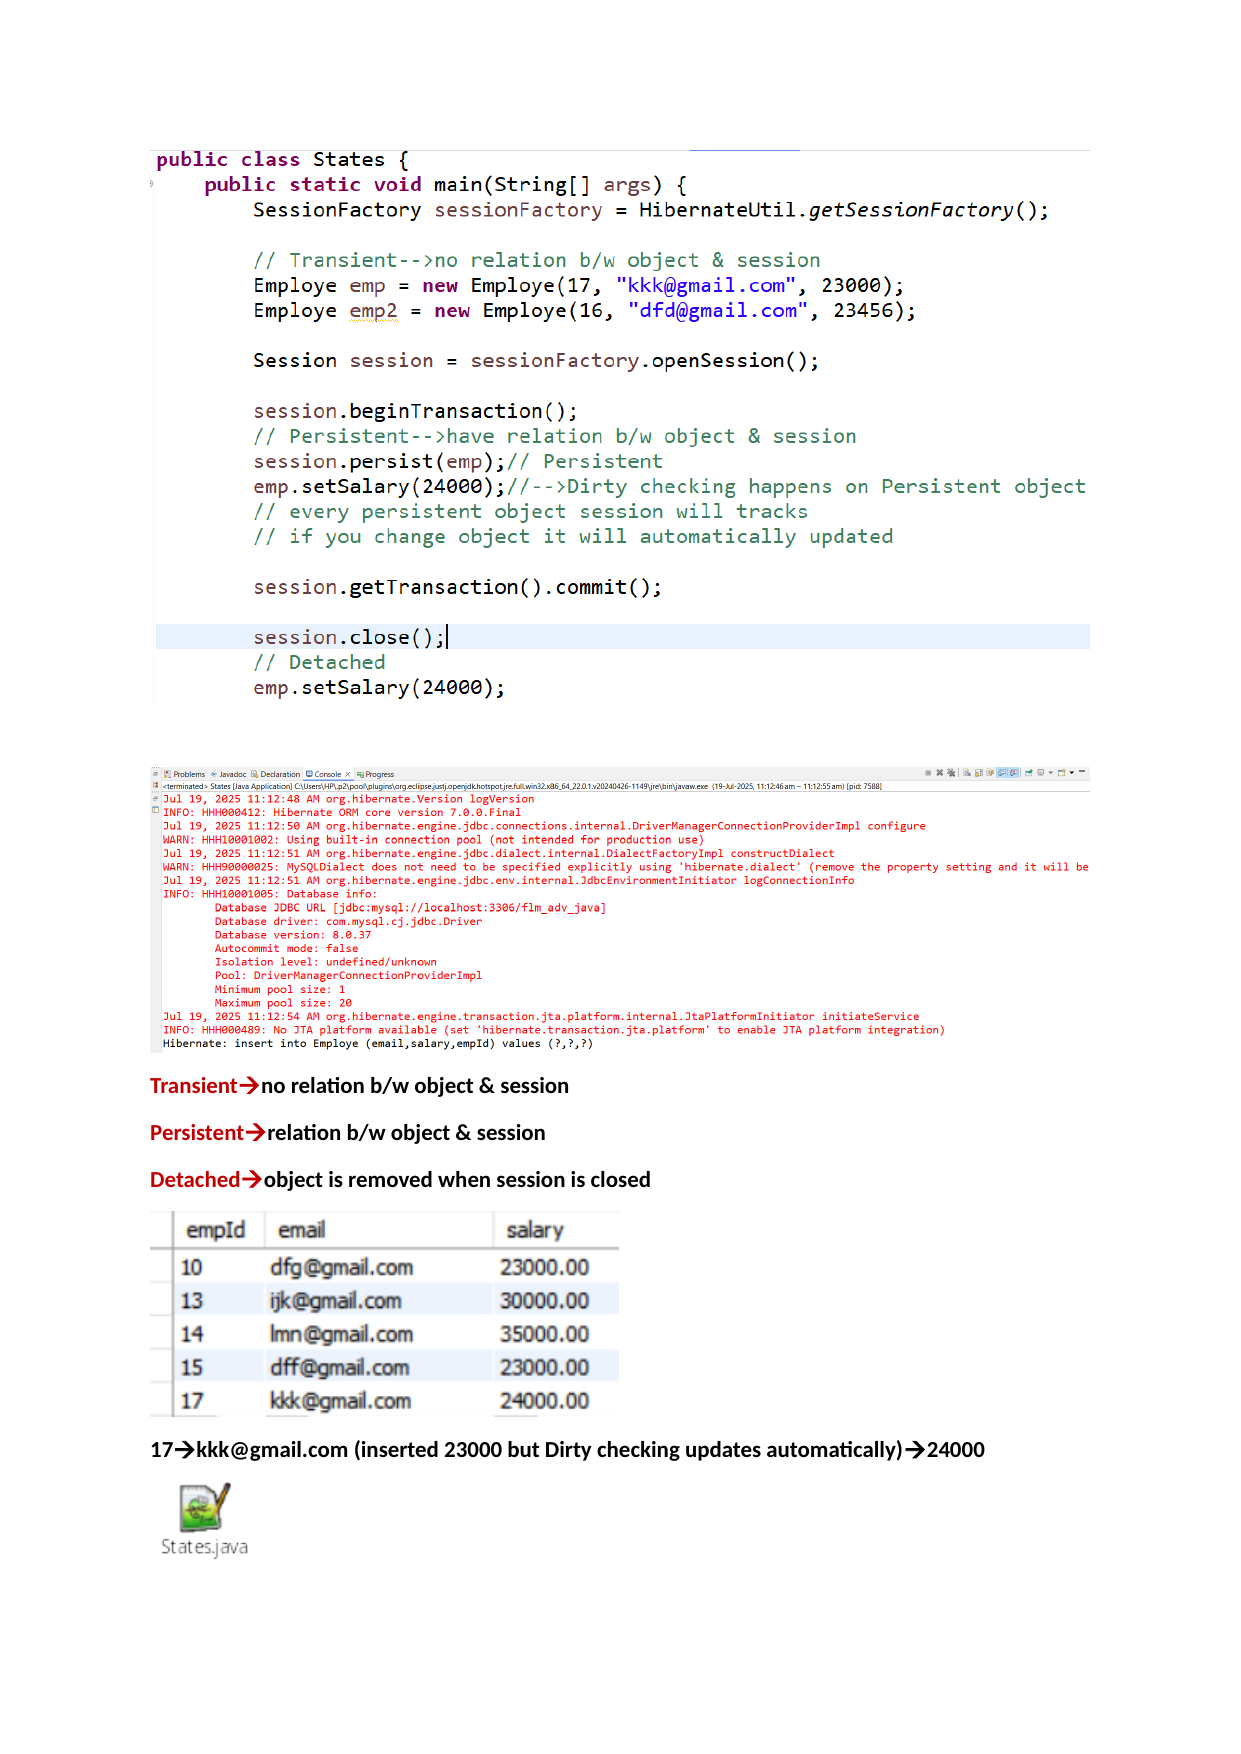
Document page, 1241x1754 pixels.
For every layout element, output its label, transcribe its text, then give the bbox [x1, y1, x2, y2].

text Transientno relation b/w object & session [150, 1071, 1090, 1099]
text Detachedobject is removed when session is closed [150, 1165, 1090, 1193]
picture [150, 767, 1091, 1053]
picture [150, 150, 1091, 702]
text Persistentrelation b/w object & session [150, 1118, 1090, 1146]
text 17kkk@gmail.com (inserted 23000 but Dirty checking updates automatically)24000 [150, 1436, 1090, 1463]
picture [150, 1211, 619, 1417]
